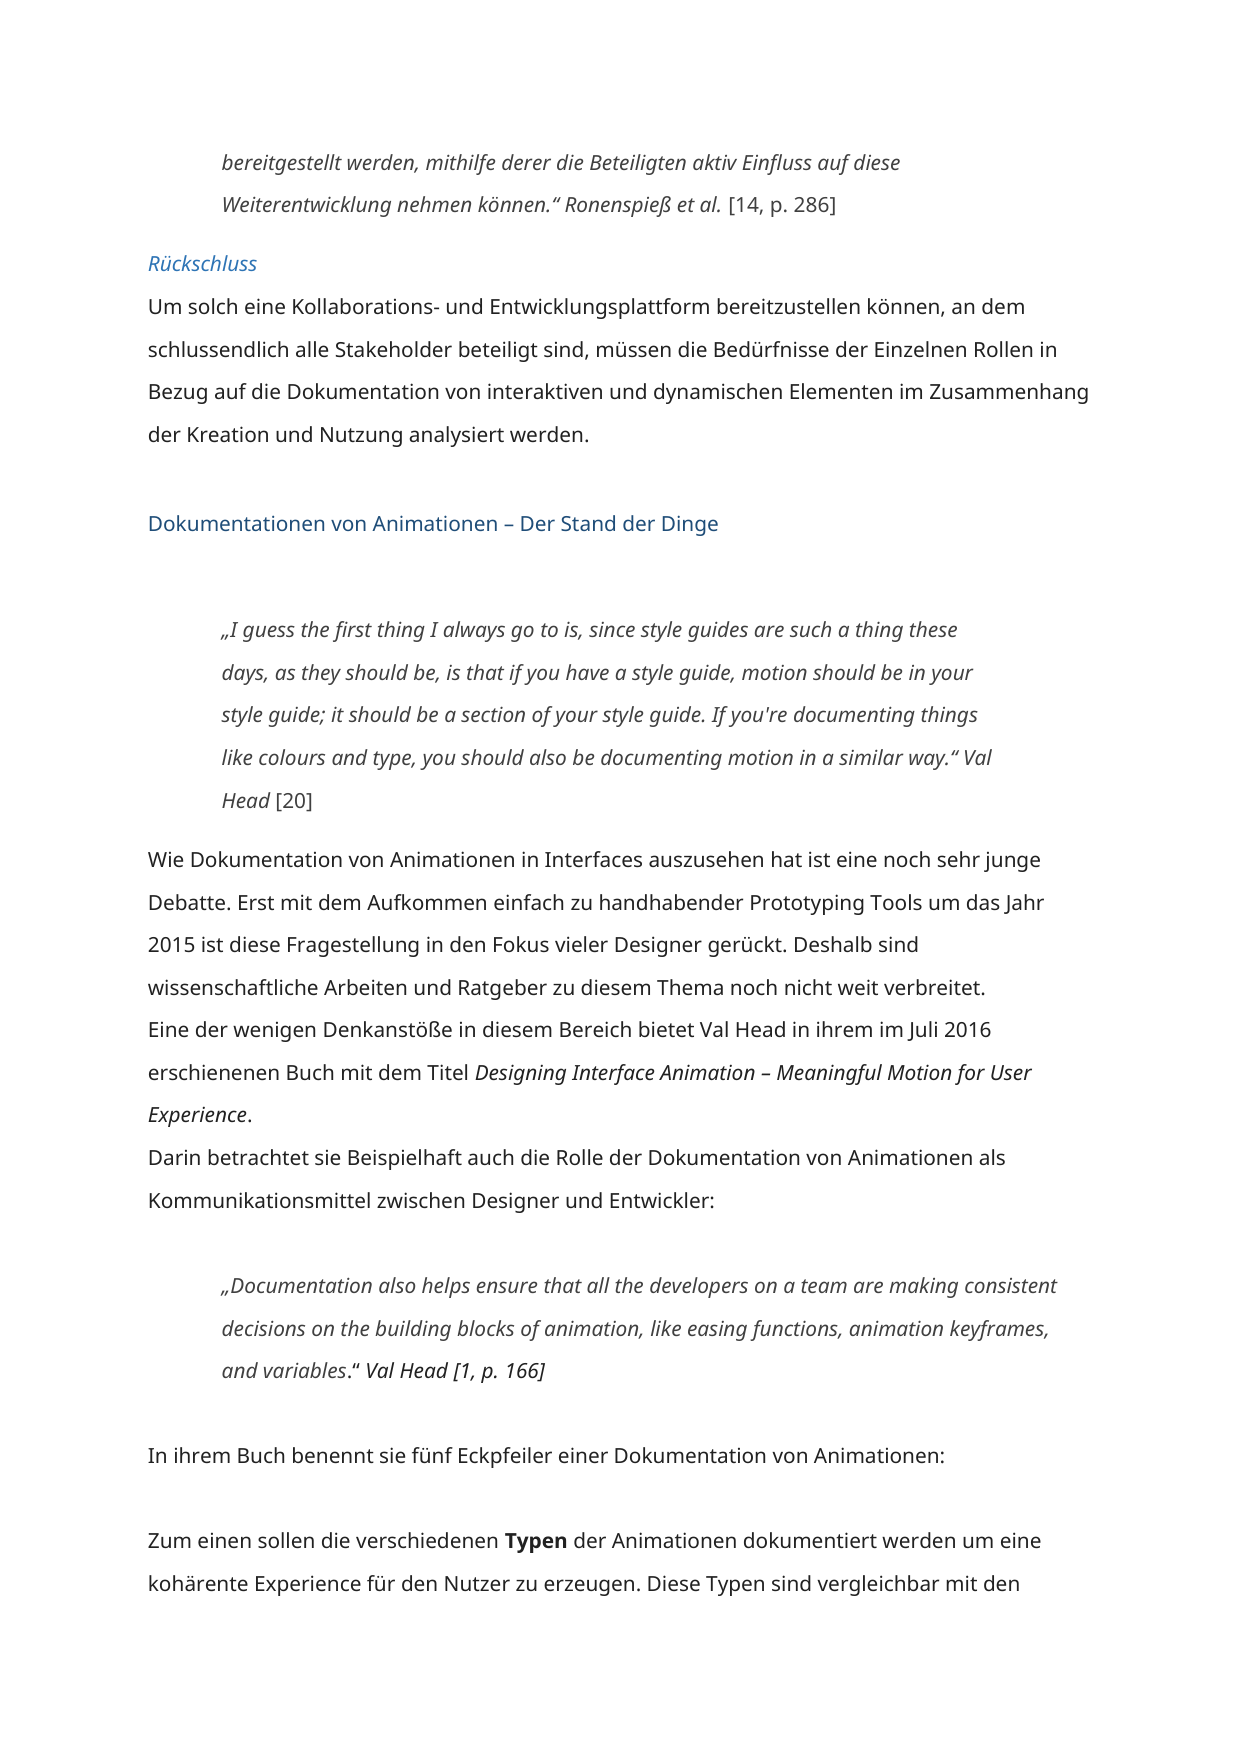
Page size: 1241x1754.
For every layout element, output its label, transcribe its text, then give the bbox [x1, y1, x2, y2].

text Um solch eine Kollaborations- und Entwicklungsplattform bereitzustellen können, an dem schlussendlich alle Stakeholder beteiligt sind, müssen die Bedürfnisse der Einzelnen Rollen in Bezug auf die Dokumentation von interaktiven und dynamischen Elementen im Zusammenhang der Kreation und Nutzung analysiert werden. [148, 292, 1093, 448]
text Wie Dokumentation von Animationen in Interfaces auszusehen hat ist eine noch sehr junge Debatte. Erst mit dem Aufkommen einfach zu handhabender Prototyping Tools um das Jahr 2015 ist diese Fragestellung in den Fokus vieler Designer gerückt. Deshalb sind wissenschaftliche Arbeiten und Ratgeber zu diesem Thema noch nicht weit verbreitet. [148, 845, 1093, 1001]
text In ihrem Buch benennt sie fünf Eckpfeiler einer Dokumentation von Animationen: [148, 1441, 1093, 1470]
text Eine der wenigen Denkanstöße in diesem Bereich bietet Val Head in ihrem im Juli 2016 erschienenen Buch mit dem Titel Designing Interface Animation – Meaningful Motion for User Experience. [148, 1015, 1093, 1129]
text „I guess the first thing I always go to is, since style guides are such a thing these days, as they should be, is that if you have a style guide, motion should be in your style guide; it should be a section of your style guide. If you're documenting things like colours and type, you should also be documenting motion in a similar way.“ Val Head [20] [221, 615, 1003, 814]
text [221, 148, 1003, 219]
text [148, 1484, 1093, 1598]
text Darin betrachtet sie Beispielhaft auch die Rolle der Dokumentation von Animationen als Kommunikationsmittel zwischen Designer und Entwickler: [148, 1143, 1093, 1214]
subtitle Rückschluss [148, 249, 1093, 278]
subtitle Dokumentationen von Animationen – Der Stand der Dinge [148, 509, 1093, 538]
text „Documentation also helps ensure that all the developers on a team are making consistent decisions on the building blocks of animation, like easing functions, animation keyframes, and variables.“ Val Head [1, p. 166] [221, 1271, 1093, 1385]
